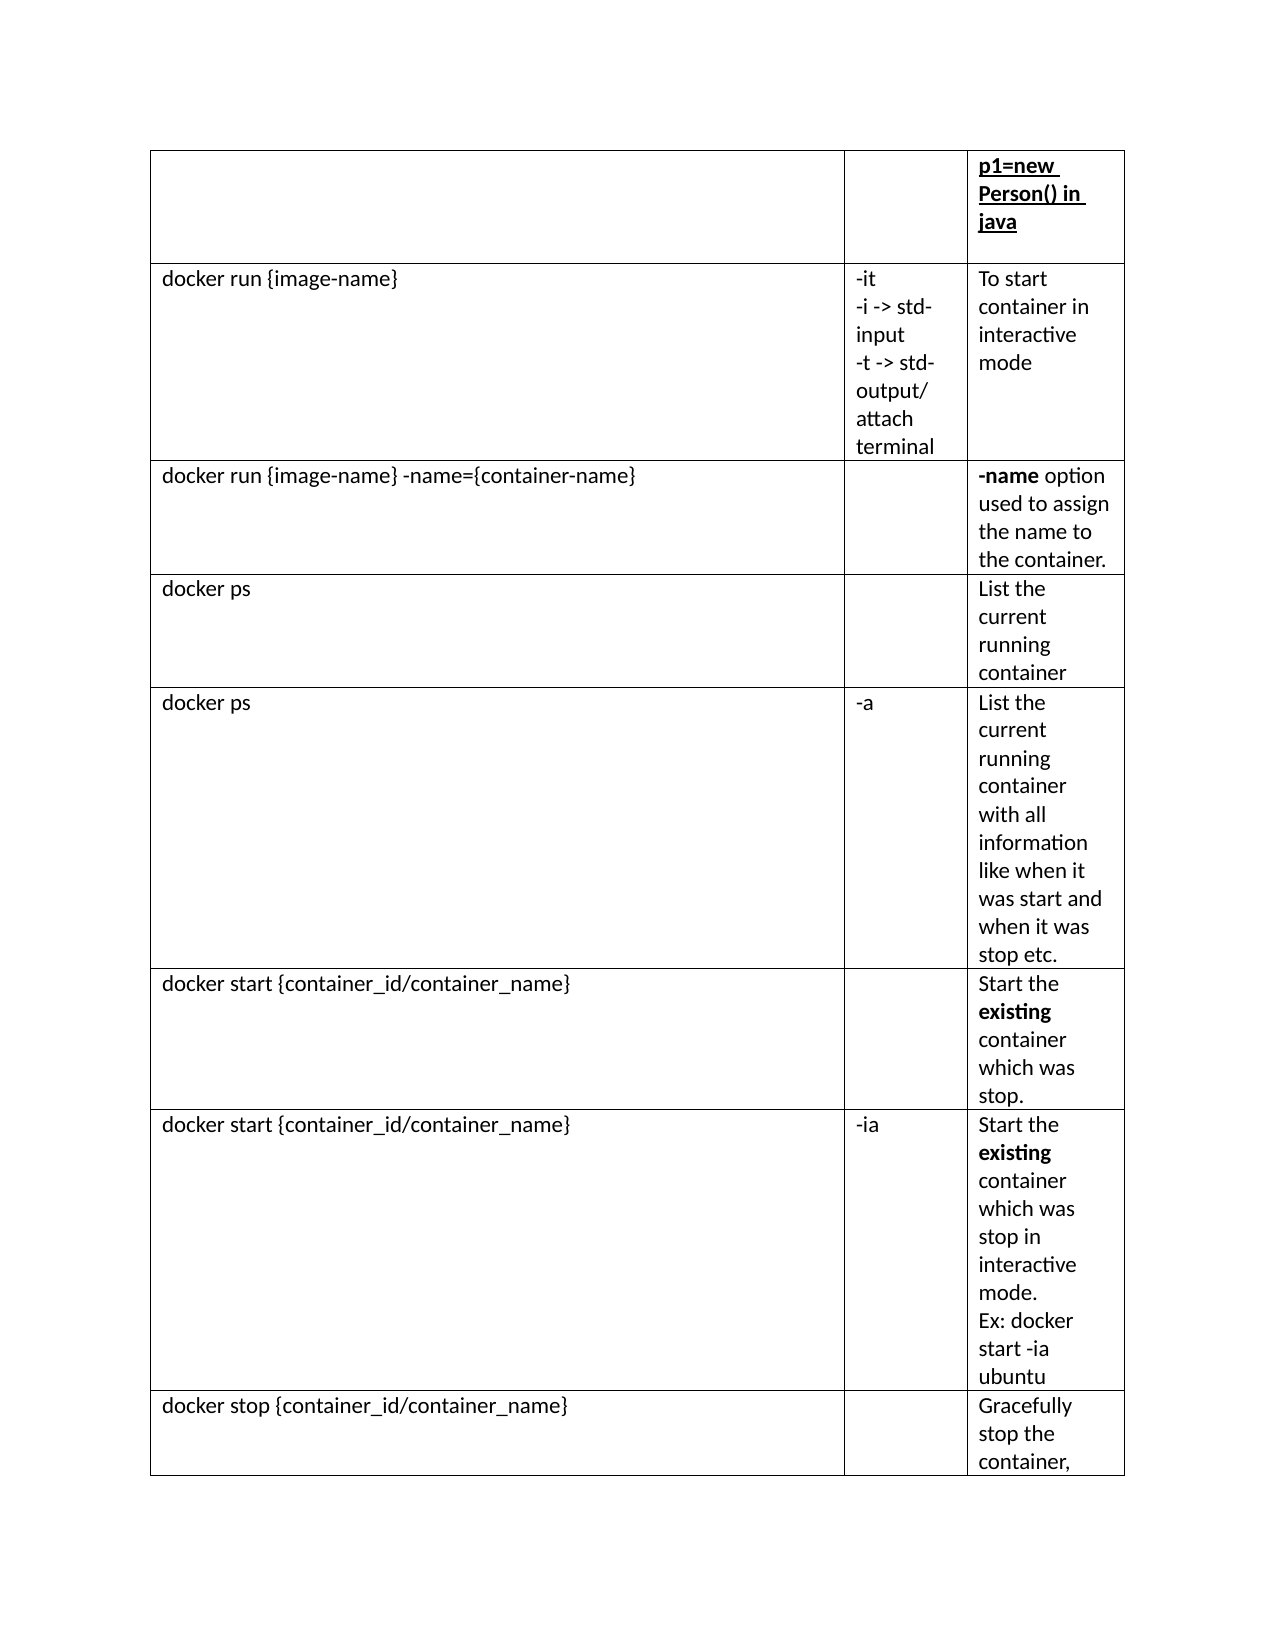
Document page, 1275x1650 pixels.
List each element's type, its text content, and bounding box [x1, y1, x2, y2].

table_cell docker start {container_id/container_name} [151, 969, 844, 1109]
table_cell List the current running container with all information like when it was start and when it was stop etc. [968, 688, 1124, 968]
table_cell Start the existing container which was stop in interactive mode. Ex: docker start -ia ubuntu [968, 1110, 1124, 1390]
table_cell [845, 1391, 967, 1475]
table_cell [968, 1391, 1124, 1475]
table_cell To start container in interactive mode [968, 264, 1124, 460]
table_cell Start the existing container which was stop. [968, 969, 1124, 1109]
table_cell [151, 151, 844, 263]
table_cell docker ps [151, 688, 844, 968]
table_cell [845, 461, 967, 573]
table_cell [845, 151, 967, 263]
table_cell [845, 969, 967, 1109]
table_cell [845, 575, 967, 687]
table_cell -ia [845, 1110, 967, 1390]
table_cell docker run {image-name} [151, 264, 844, 460]
table_cell List the current running container [968, 575, 1124, 687]
table_cell -it -i -> std-input -t -> std-output/ attach terminal [845, 264, 967, 460]
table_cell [151, 1391, 844, 1475]
table_cell docker start {container_id/container_name} [151, 1110, 844, 1390]
table_cell -a [845, 688, 967, 968]
table_cell -name option used to assign the name to the container. [968, 461, 1124, 573]
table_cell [968, 151, 1124, 263]
table_cell docker ps [151, 575, 844, 687]
table_cell docker run {image-name} -name={container-name} [151, 461, 844, 573]
